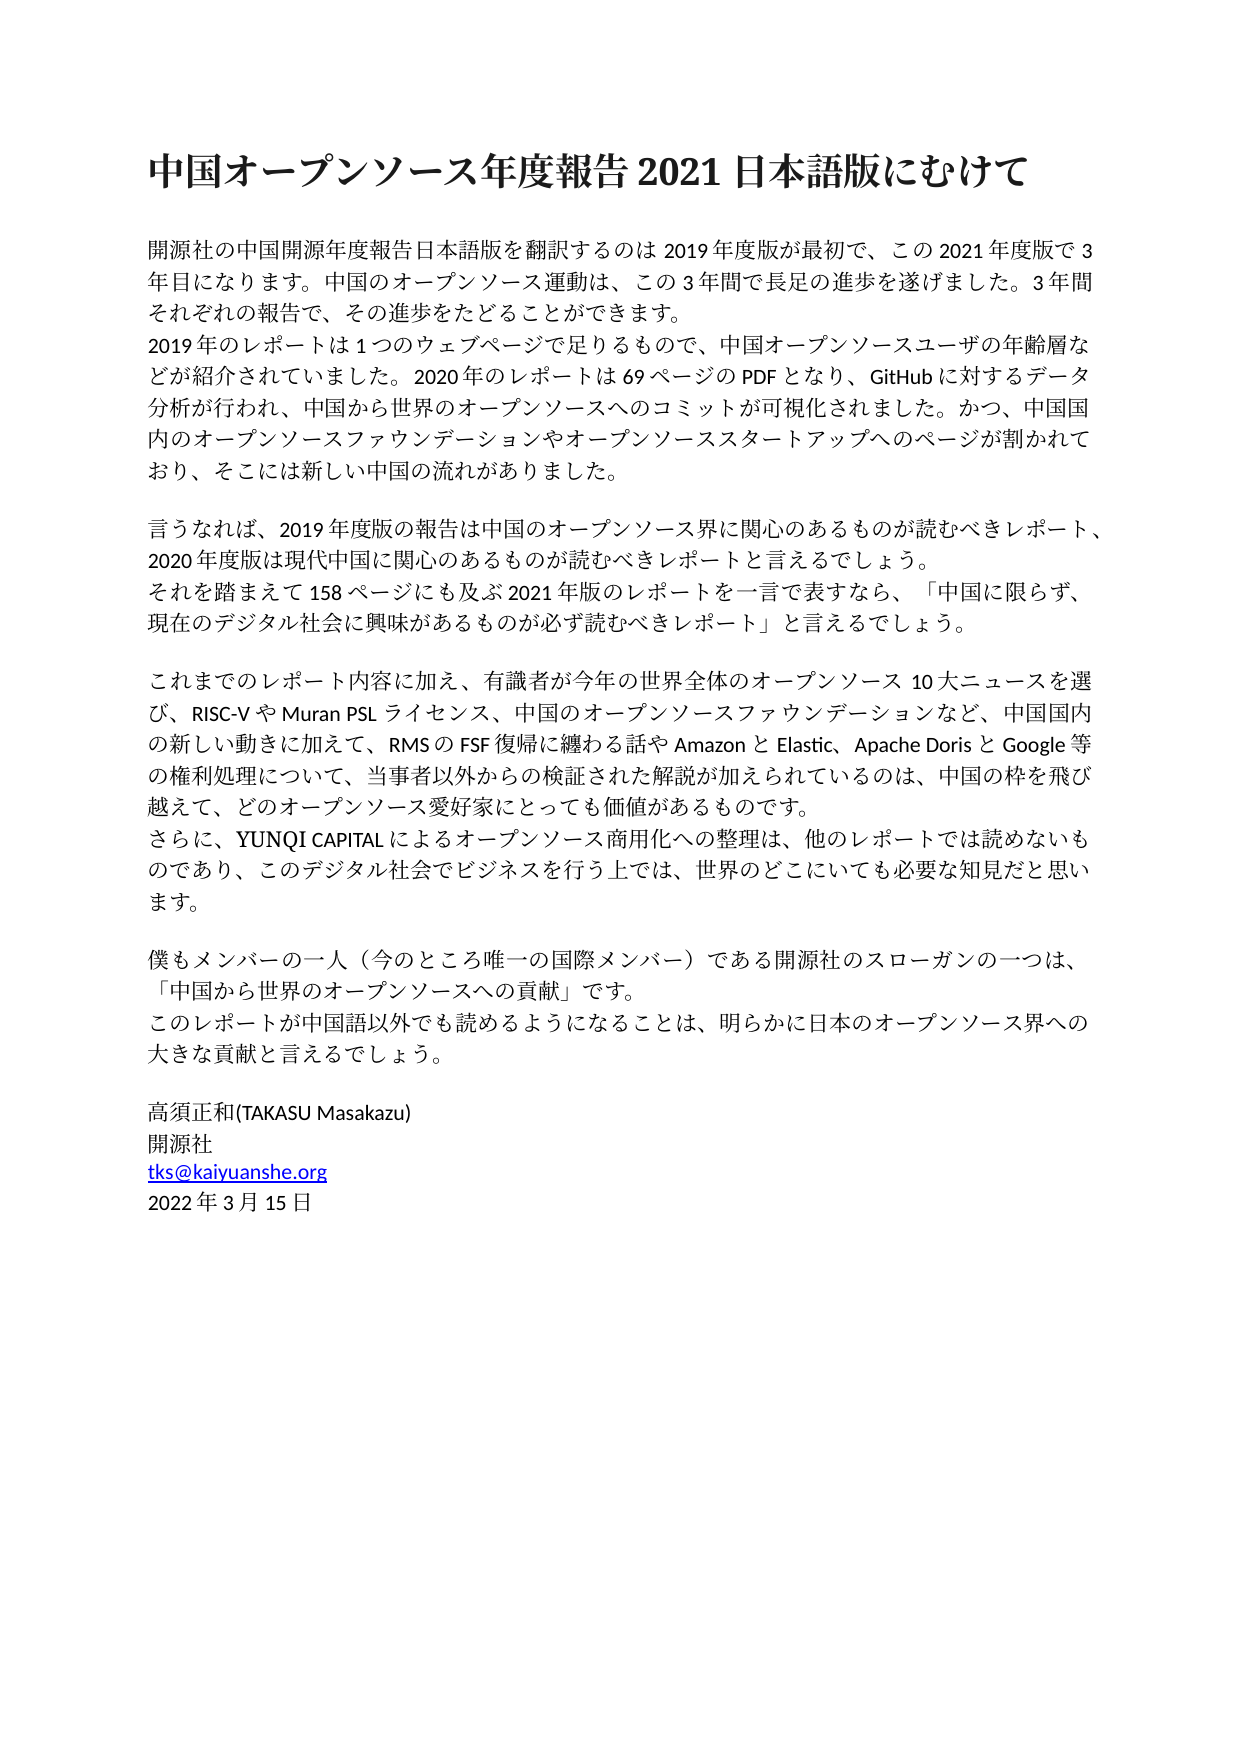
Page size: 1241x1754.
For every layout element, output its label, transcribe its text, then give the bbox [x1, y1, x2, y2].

text これまでのレポート内容に加え、有識者が今年の世界全体のオープンソース10大ニュースを選び、RISC-VやMuran PSLライセンス、中国のオープンソースファウンデーションなど、中国国内の新しい動きに加えて、RMSのFSF復帰に纏わる話やAmazonとElastic、Apache DorisとGoogle等の権利処理について、当事者以外からの検証された解説が加えられているのは、中国の枠を飛び越えて、どのオープンソース愛好家にとっても価値があるものです。 [148, 664, 1093, 822]
text 僕もメンバーの一人（今のところ唯一の国際メンバー）である開源社のスローガンの一つは、「中国から世界のオープンソースへの貢献」です。 [148, 943, 1093, 1006]
text 開源社 [148, 1127, 1093, 1158]
text 高須正和(TAKASU Masakazu) [148, 1095, 1093, 1127]
text tks@kaiyuanshe.org [148, 1158, 1093, 1185]
text さらに、YUNQI CAPITALによるオープンソース商用化への整理は、他のレポートでは読めないものであり、このデジタル社会でビジネスを行う上では、世界のどこにいても必要な知見だと思います。 [148, 822, 1093, 916]
subtitle 中国オープンソース年度報告2021 日本語版にむけて [148, 142, 1093, 196]
text このレポートが中国語以外でも読めるようになることは、明らかに日本のオープンソース界への大きな貢献と言えるでしょう。 [148, 1006, 1093, 1069]
text それを踏まえて158ページにも及ぶ2021年版のレポートを一言で表すなら、「中国に限らず、現在のデジタル社会に興味があるものが必ず読むべきレポート」と言えるでしょう。 [148, 575, 1093, 638]
text 言うなれば、2019年度版の報告は中国のオープンソース界に関心のあるものが読むべきレポート、2020年度版は現代中国に関心のあるものが読むべきレポートと言えるでしょう。 [148, 512, 1093, 575]
text 開源社の中国開源年度報告日本語版を翻訳するのは2019年度版が最初で、この2021年度版で3年目になります。中国のオープンソース運動は、この3年間で長足の進歩を遂げました。3年間それぞれの報告で、その進歩をたどることができます。 [148, 234, 1093, 328]
text 2019年のレポートは1つのウェブページで足りるもので、中国オープンソースユーザの年齢層などが紹介されていました。2020年のレポートは69ページのPDFとなり、GitHubに対するデータ分析が行われ、中国から世界のオープンソースへのコミットが可視化されました。かつ、中国国内のオープンソースファウンデーションやオープンソーススタートアップへのページが割かれており、そこには新しい中国の流れがありました。 [148, 328, 1093, 485]
text 2022年3月15日 [148, 1185, 1093, 1216]
